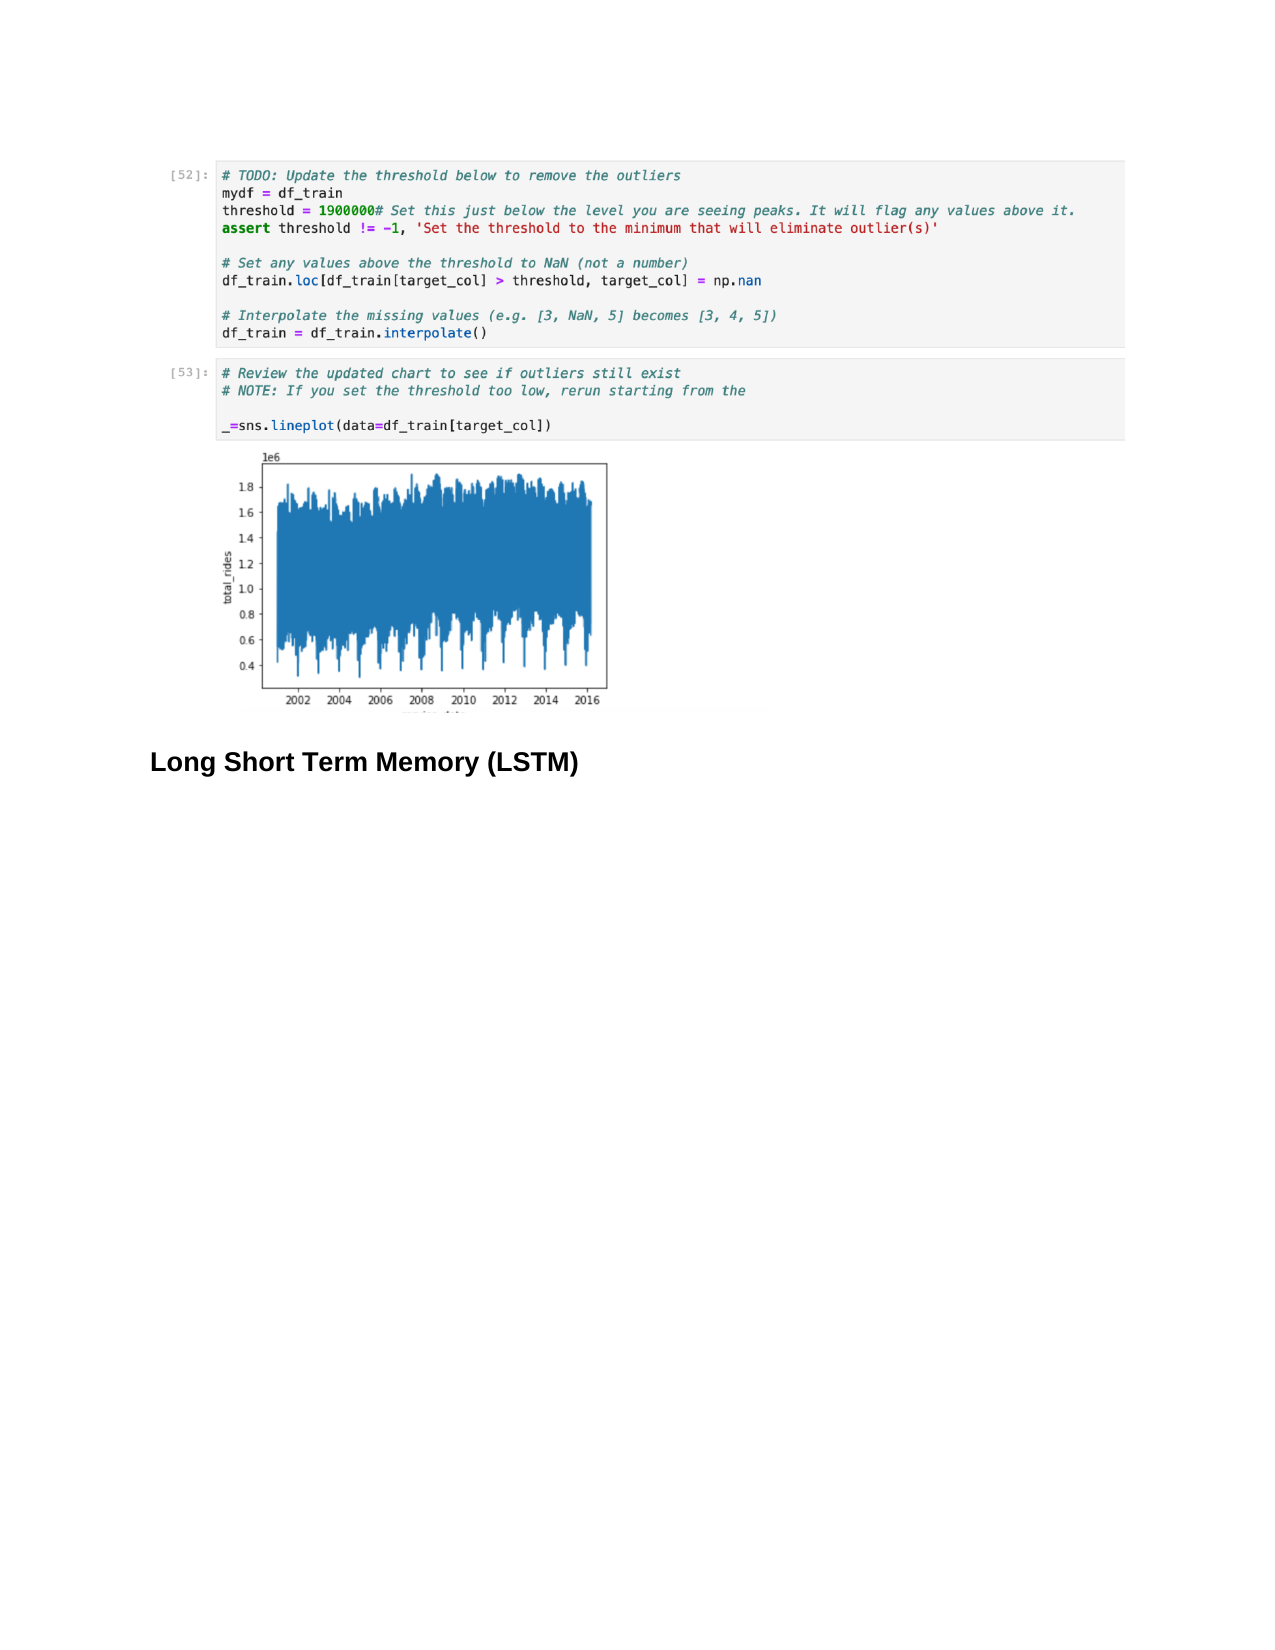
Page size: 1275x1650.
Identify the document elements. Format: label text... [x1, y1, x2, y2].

subtitle Long Short Term Memory (LSTM) [150, 746, 1125, 777]
picture [150, 150, 1125, 713]
